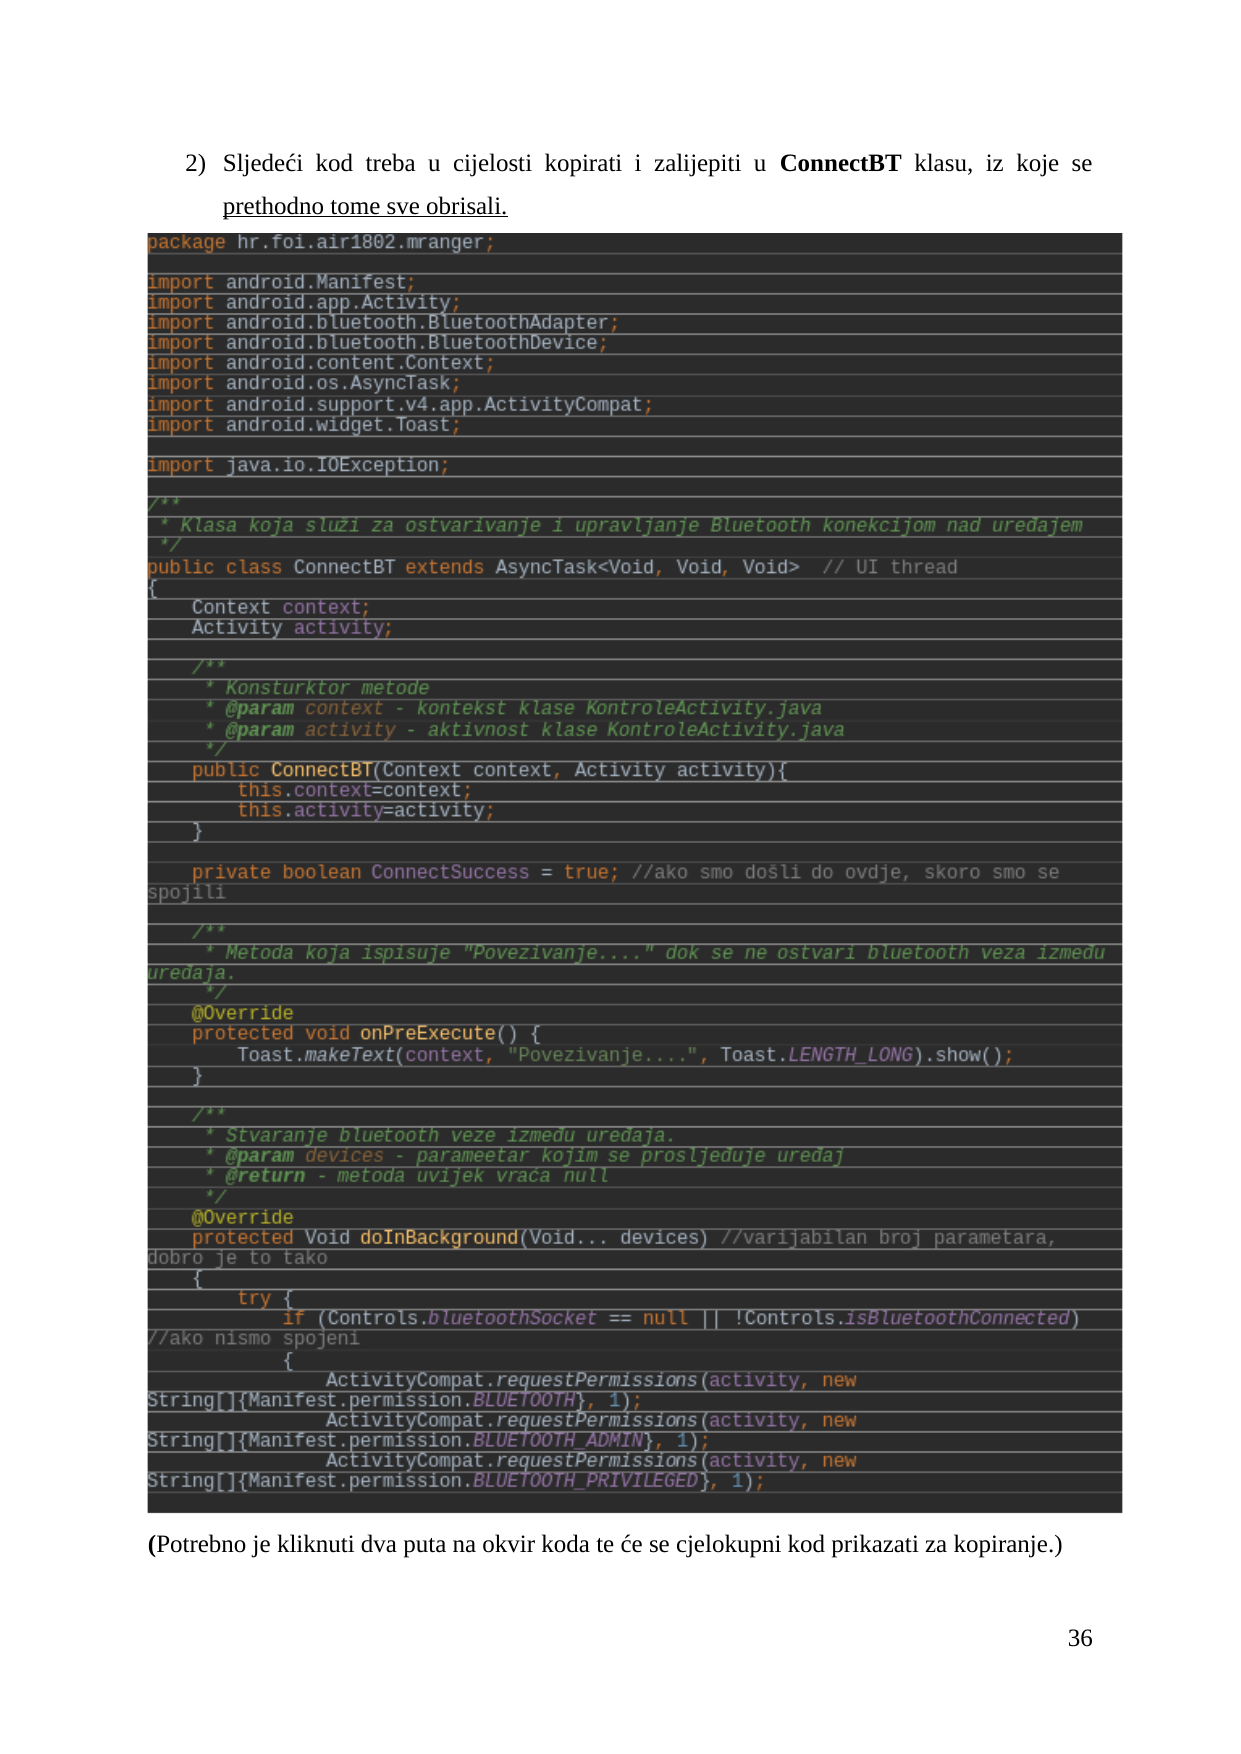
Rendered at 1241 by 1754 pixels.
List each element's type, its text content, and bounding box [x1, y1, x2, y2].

text (Potrebno je kliknuti dva puta na okvir koda te će se cjelokupni kod prikazati za kopiranje.) [148, 1529, 1093, 1558]
list Sljedeći kod treba u cijelosti kopirati i zalijepiti u ConnectBT klasu, iz koje se prethodno tome sve obrisali. [185, 148, 1093, 219]
